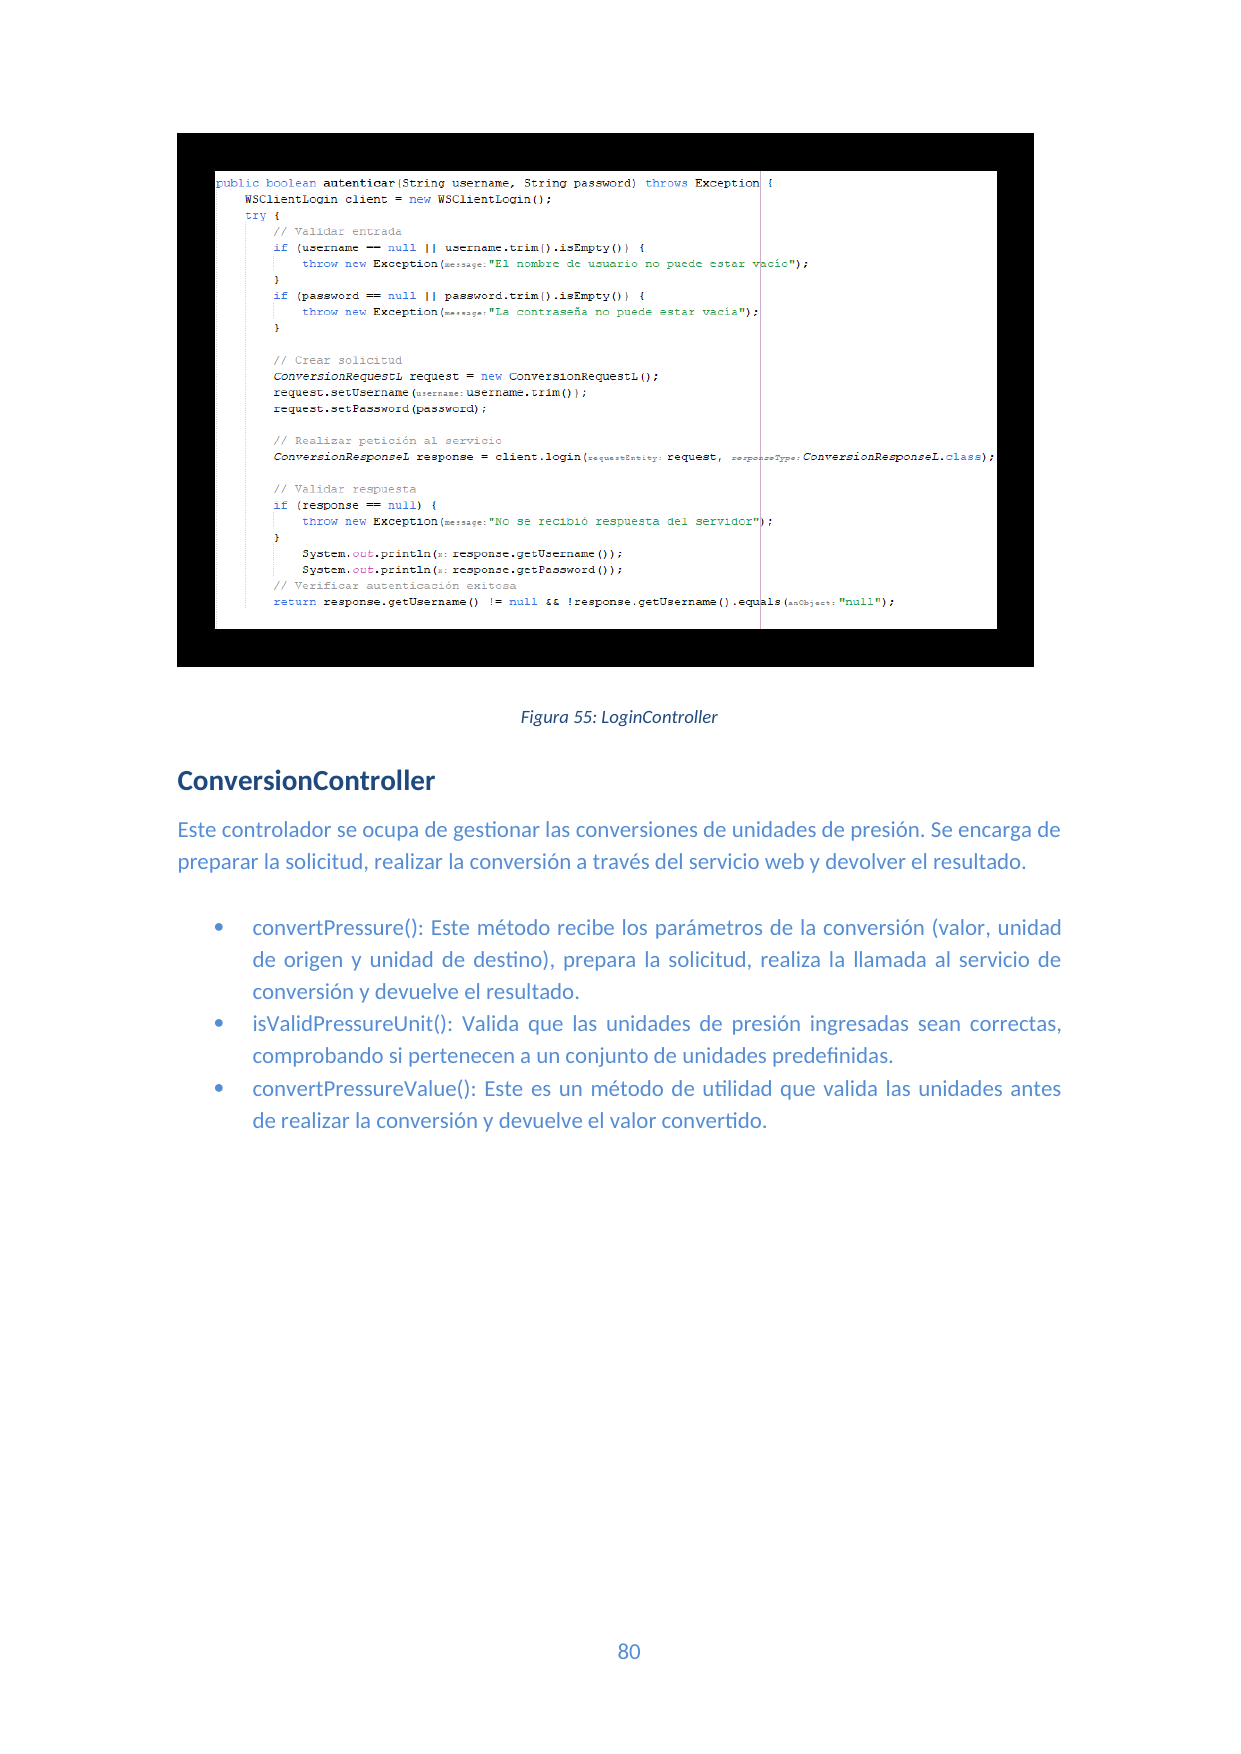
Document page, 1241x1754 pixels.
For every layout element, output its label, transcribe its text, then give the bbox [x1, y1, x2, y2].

list convertPressure(): Este método recibe los parámetros de la conversión (valor, unidad de origen y unidad de destino), prepara la solicitud, realiza la llamada al servicio de conversión y devuelve el resultado. [215, 913, 1063, 1005]
list convertPressureValue(): Este es un método de utilidad que valida las unidades antes de realizar la conversión y devuelve el valor convertido. [215, 1074, 1063, 1134]
subtitle ConversionController [177, 762, 1063, 797]
list isValidPressureUnit(): Valida que las unidades de presión ingresadas sean correctas, comprobando si pertenecen a un conjunto de unidades predefinidas. [215, 1009, 1063, 1070]
picture [215, 171, 997, 629]
text Este controlador se ocupa de gestionar las conversiones de unidades de presión. Se encarga de preparar la solicitud, realizar la conversión a través del servicio web y devolver el resultado. [177, 815, 1063, 875]
text Figura 55: LoginController [177, 706, 1063, 728]
